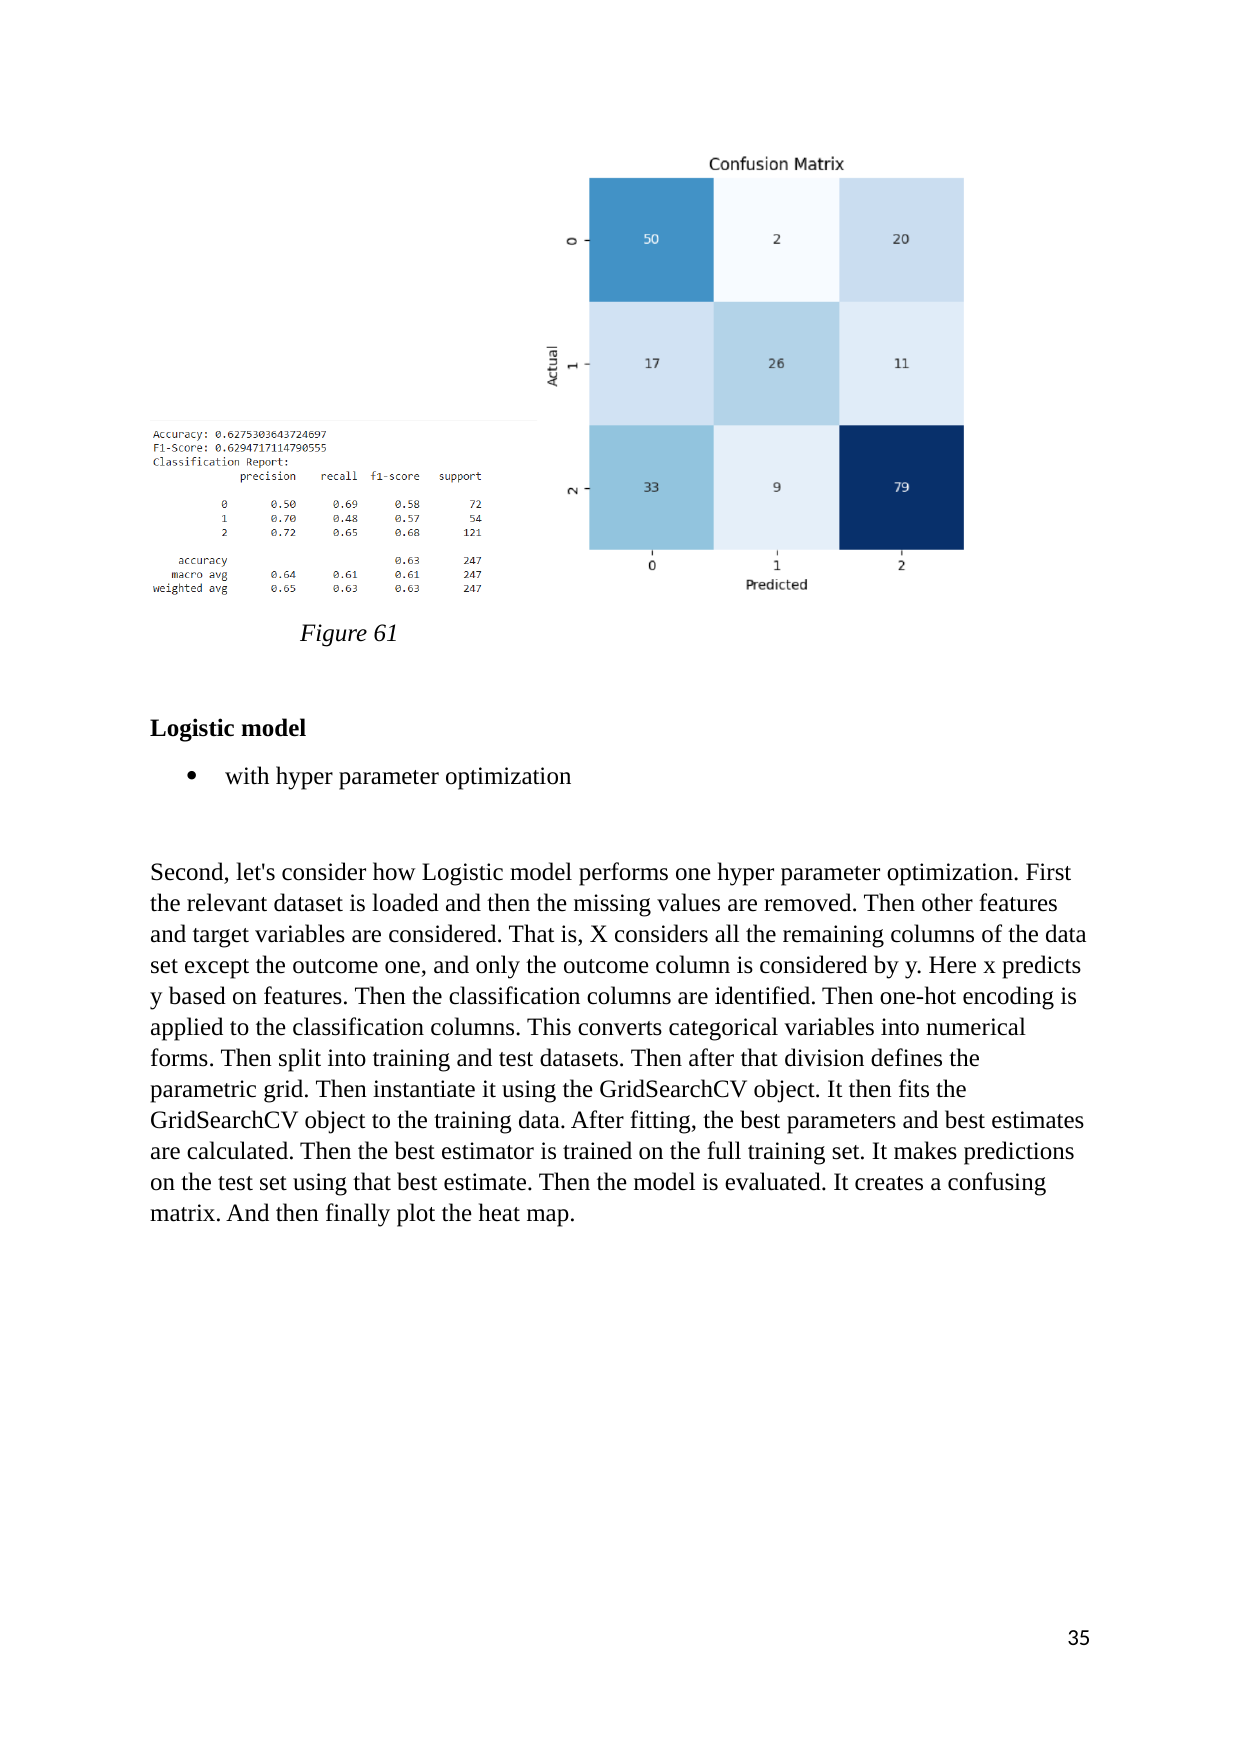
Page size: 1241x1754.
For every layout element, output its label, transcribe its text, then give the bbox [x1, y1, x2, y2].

text Figure 61 [150, 618, 1090, 647]
picture [150, 420, 538, 600]
picture [543, 150, 984, 600]
text Logistic model [150, 713, 1090, 742]
list with hyper parameter optimization [187, 761, 1090, 790]
text Second, let's consider how Logistic model performs one hyper parameter optimization. First the relevant dataset is loaded and then the missing values are removed. Then other features and target variables are considered. That is, X considers all the remaining columns of the data set except the outcome one, and only the outcome column is considered by y. Here x predicts y based on features. Then the classification columns are identified. Then one-hot encoding is applied to the classification columns. This converts categorical variables into numerical forms. Then split into training and test datasets. Then after that division defines the parametric grid. Then instantiate it using the GridSearchCV object. It then fits the GridSearchCV object to the training data. After fitting, the best parameters and best estimates are calculated. Then the best estimator is trained on the full training set. It makes predictions on the test set using that best estimate. Then the model is evaluated. It creates a confusing matrix. And then finally plot the heat map. [150, 857, 1090, 1227]
